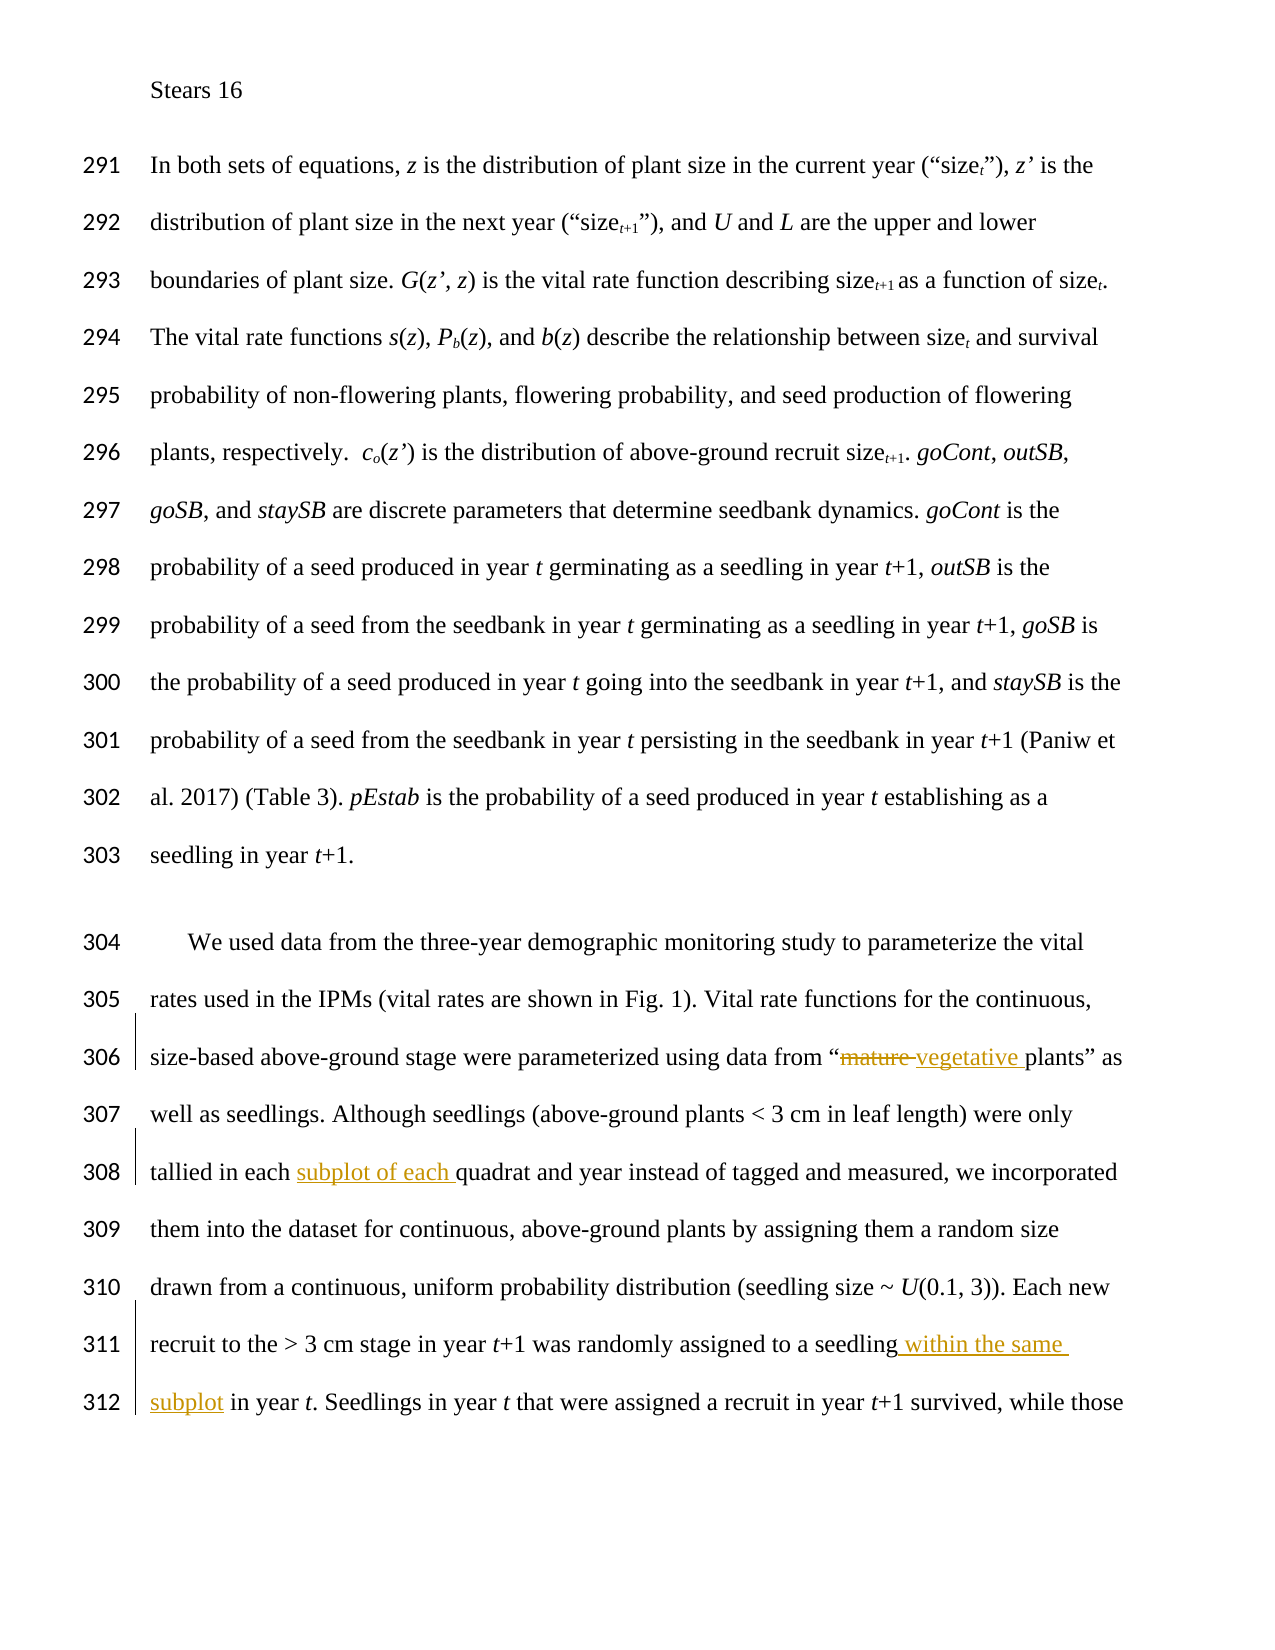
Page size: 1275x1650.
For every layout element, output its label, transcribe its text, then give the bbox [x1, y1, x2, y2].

text In both sets of equations, z is the distribution of plant size in the current year (“sizet”), z’ is the distribution of plant size in the next year (“sizet+1”), and U and L are the upper and lower boundaries of plant size. G(z’, z) is the vital rate function describing sizet+1 as a function of sizet. The vital rate functions s(z), Pb(z), and b(z) describe the relationship between sizet and survival probability of non-flowering plants, flowering probability, and seed production of flowering plants, respectively. co(z’) is the distribution of above-ground recruit sizet+1. goCont, outSB, goSB, and staySB are discrete parameters that determine seedbank dynamics. goCont is the probability of a seed produced in year t germinating as a seedling in year t+1, outSB is the probability of a seed from the seedbank in year t germinating as a seedling in year t+1, goSB is the probability of a seed produced in year t going into the seedbank in year t+1, and staySB is the probability of a seed from the seedbank in year t persisting in the seedbank in year t+1 (Paniw et al. 2017) (Table 3). pEstab is the probability of a seed produced in year t establishing as a seedling in year t+1. [150, 150, 1125, 869]
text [150, 927, 1125, 1415]
